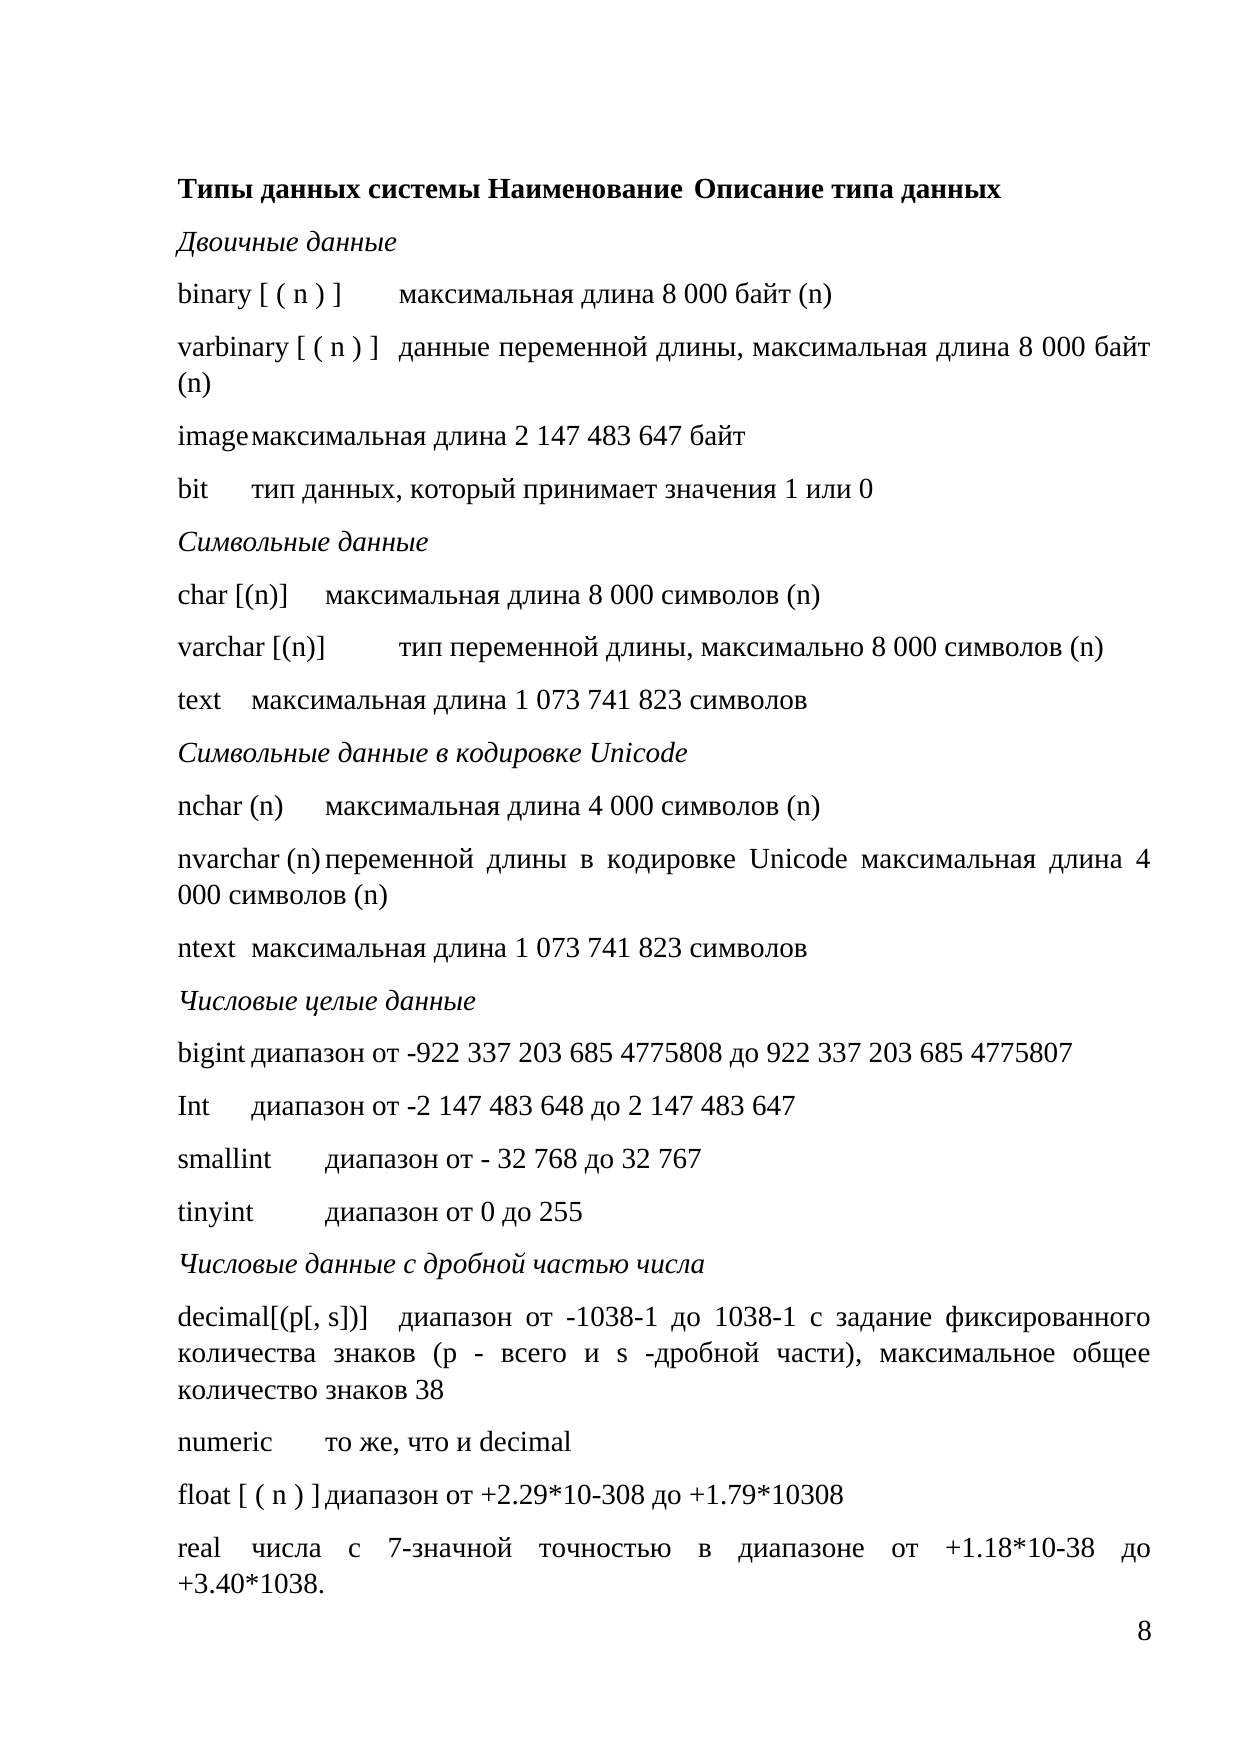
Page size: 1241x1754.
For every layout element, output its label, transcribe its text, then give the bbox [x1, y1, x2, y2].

text Символьные данные [177, 524, 1152, 557]
text bigint диапазон от -922 337 203 685 4775808 до 922 337 203 685 4775807 [177, 1035, 1152, 1069]
text float [ ( n ) ] диапазон от +2.29*10-308 до +1.79*10308 [177, 1477, 1152, 1511]
text Числовые целые данные [177, 983, 1152, 1016]
text Символьные данные в кодировке Unicode [177, 735, 1152, 769]
text image максимальная длина 2 147 483 647 байт [177, 418, 1152, 452]
text Int диапазон от -2 147 483 648 до 2 147 483 647 [177, 1088, 1152, 1122]
text сhar [(n)] максимальная длина 8 000 символов (n) [177, 577, 1152, 610]
text varbinary [ ( n ) ] данные переменной длины, максимальная длина 8 000 байт (n) [177, 329, 1152, 399]
text Числовые данные с дробной частью числа [177, 1247, 1152, 1280]
text smallint диапазон от - 32 768 до 32 767 [177, 1141, 1152, 1174]
text ntext максимальная длина 1 073 741 823 символов [177, 930, 1152, 963]
text text максимальная длина 1 073 741 823 символов [177, 682, 1152, 716]
text varchar [(n)] тип переменной длины, максимально 8 000 символов (n) [177, 629, 1152, 663]
text nvarchar (n) переменной длины в кодировке Unicode максимальная длина 4 000 символов (n) [177, 841, 1152, 911]
text nchar (n) максимальная длина 4 000 символов (n) [177, 788, 1152, 822]
text Типы данных системы Наименование Описание типа данных [177, 171, 1152, 204]
text binary [ ( n ) ] максимальная длина 8 000 байт (n) [177, 277, 1152, 310]
text Двоичные данные [177, 224, 1152, 257]
text real числа с 7-значной точностью в диапазоне от +1.18*10-38 до +3.40*1038. [177, 1530, 1152, 1600]
text decimal[(p[, s])] диапазон от -1038-1 до 1038-1 с задание фиксированного количества знаков (p - всего и s -дробной части), максимальное общее количество знаков 38 [177, 1299, 1152, 1405]
text numeric то же, что и decimal [177, 1424, 1152, 1458]
text tinyint диапазон от 0 до 255 [177, 1194, 1152, 1227]
text bit тип данных, который принимает значения 1 или 0 [177, 471, 1152, 505]
